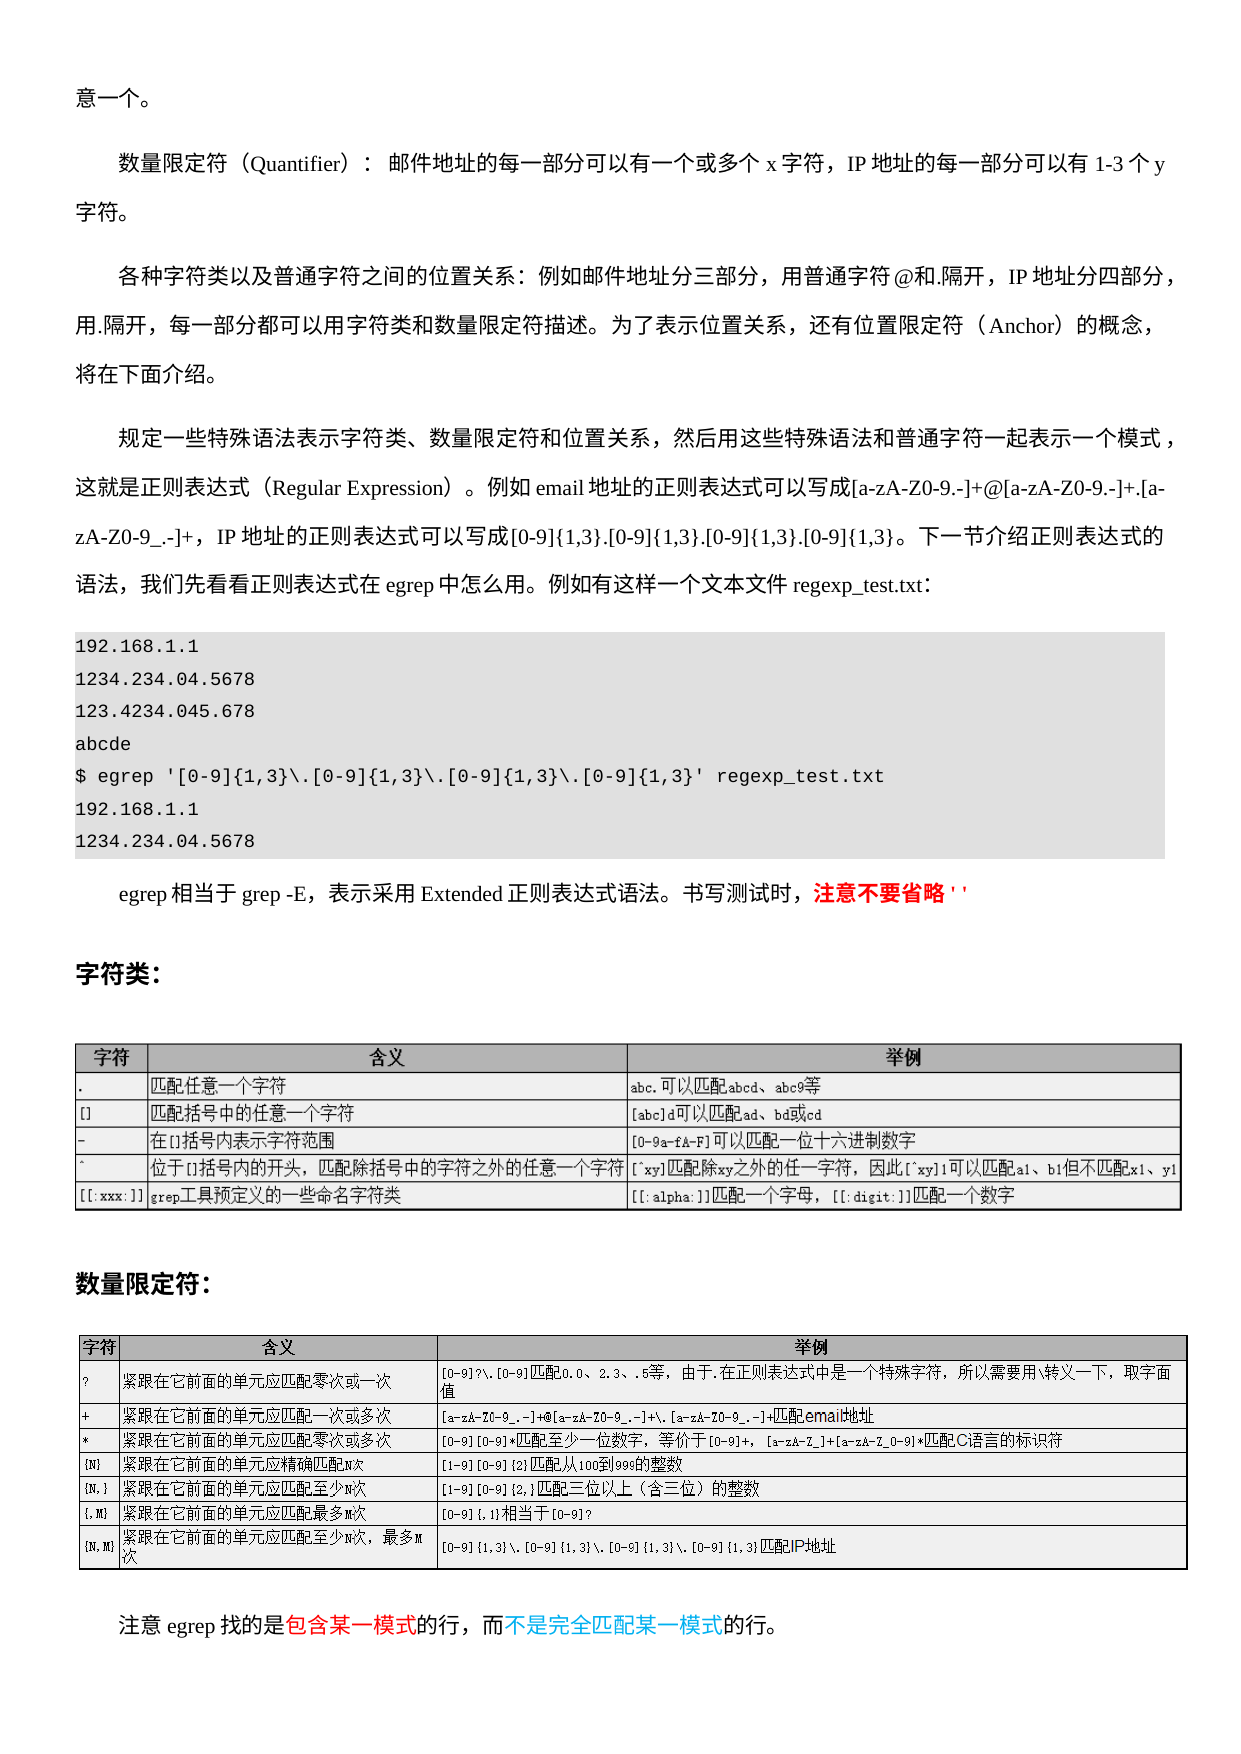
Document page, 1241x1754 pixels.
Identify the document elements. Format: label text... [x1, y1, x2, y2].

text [75, 81, 1165, 113]
text 各种字符类以及普通字符之间的位置关系：例如邮件地址分三部分，用普通字符@和.隔开，IP地址分四部分，用.隔开，每一部分都可以用字符类和数量限定符描述。为了表示位置关系，还有位置限定符（Anchor）的概念，将在下面介绍。 [75, 259, 1165, 389]
text 1234.234.04.5678 [75, 664, 1165, 697]
text 123.4234.045.678 [75, 697, 1165, 729]
picture [75, 1039, 1183, 1212]
text 数量限定符（Quantifier）： 邮件地址的每一部分可以有一个或多个x字符，IP地址的每一部分可以有1-3个y字符。 [75, 145, 1165, 227]
text 注意egrep找的是包含某一模式的行，而不是完全匹配某一模式的行。 [75, 1608, 1165, 1641]
text abcde [75, 729, 1165, 762]
picture [75, 1331, 1192, 1578]
text 数量限定符： [75, 1251, 1165, 1316]
text 192.168.1.1 [75, 632, 1165, 664]
text egrep相当于grep -E，表示采用Extended正则表达式语法。书写测试时，注意不要省略 ' ' [75, 875, 1165, 908]
text 字符类： [75, 940, 1165, 1005]
text 1234.234.04.5678 [75, 827, 1165, 859]
text $ egrep '[0-9]{1,3}\.[0-9]{1,3}\.[0-9]{1,3}\.[0-9]{1,3}' regexp_test.txt [75, 762, 1165, 794]
text 规定一些特殊语法表示字符类、数量限定符和位置关系，然后用这些特殊语法和普通字符一起表示一个模式，这就是正则表达式（Regular Expression）。例如email地址的正则表达式可以写成[a-zA-Z0-9.-]+@[a-zA-Z0-9.-]+.[a-zA-Z0-9_.-]+，IP地址的正则表达式可以写成[0-9]{1,3}.[0-9]{1,3}.[0-9]{1,3}.[0-9]{1,3}。下一节介绍正则表达式的语法，我们先看看正则表达式在egrep中怎么用。例如有这样一个文本文件regexp_test.txt： [75, 421, 1165, 599]
text 192.168.1.1 [75, 794, 1165, 827]
